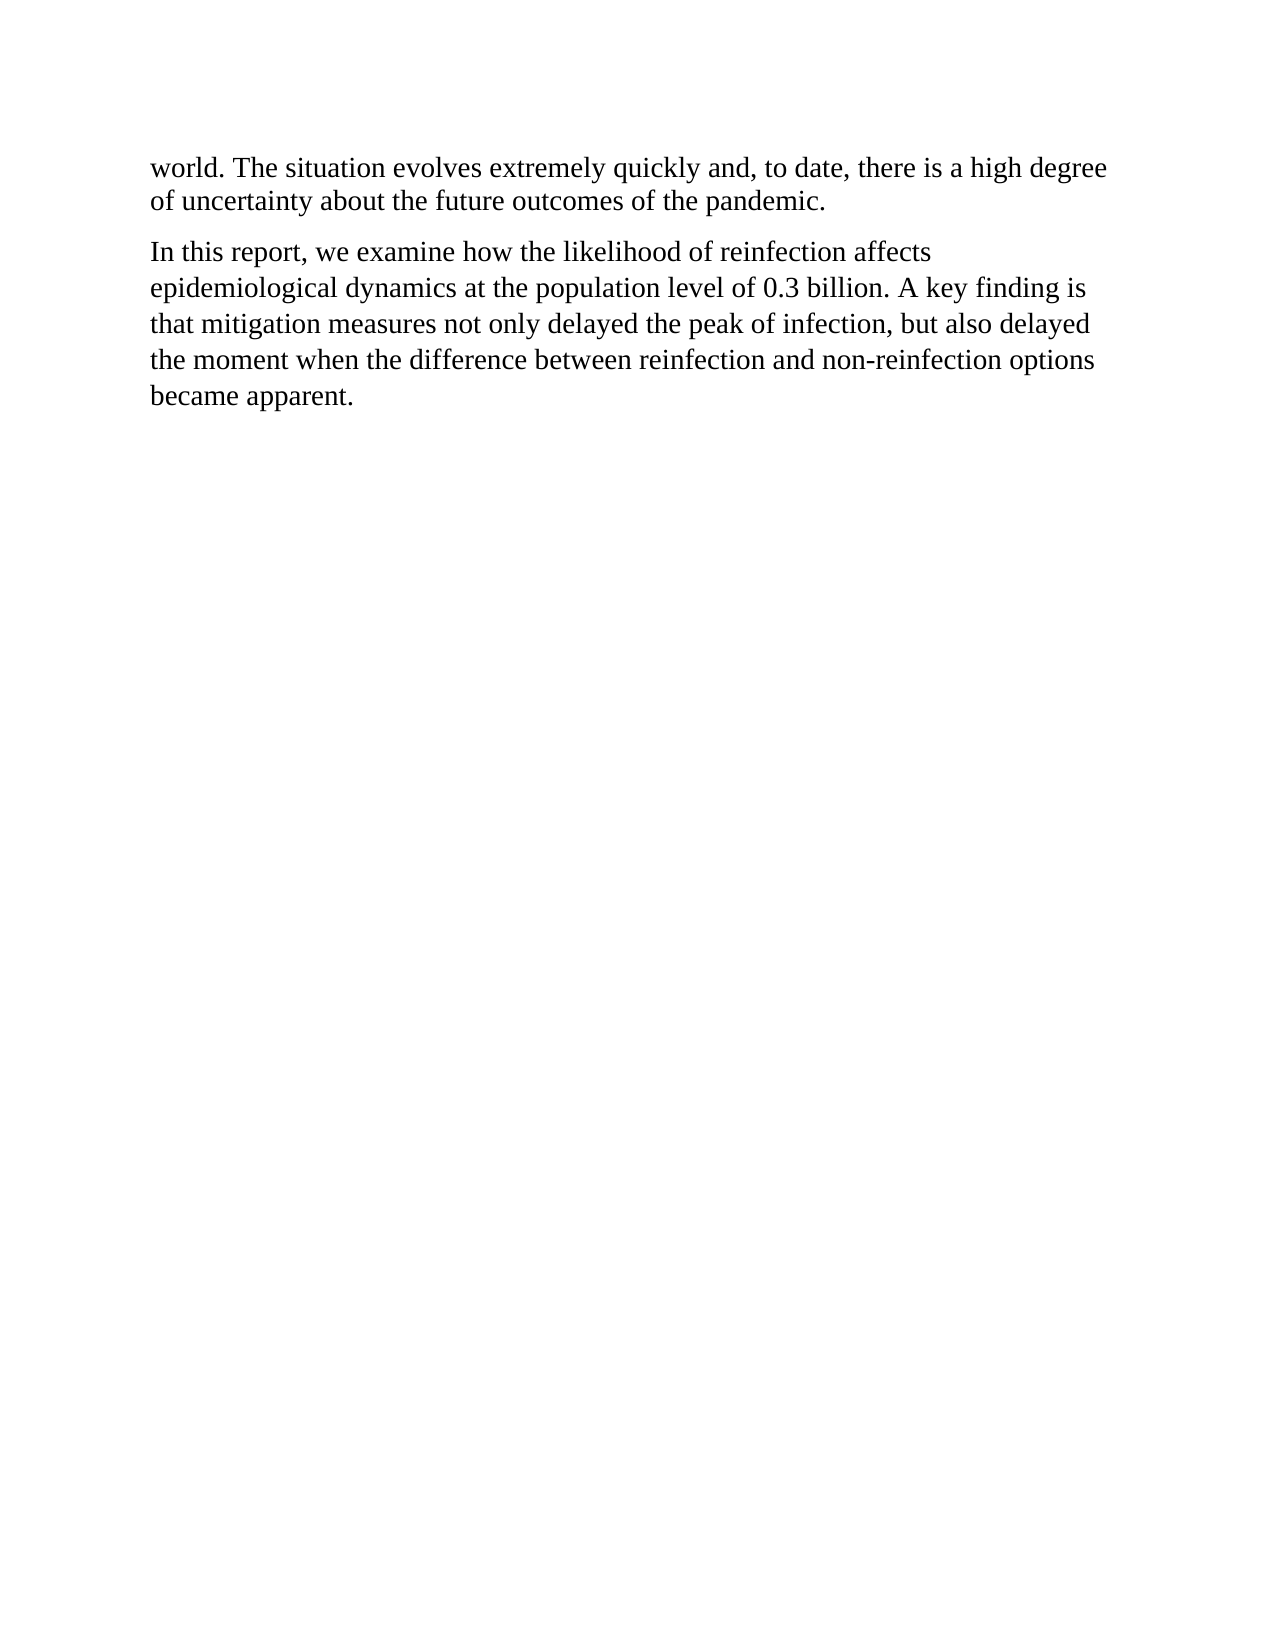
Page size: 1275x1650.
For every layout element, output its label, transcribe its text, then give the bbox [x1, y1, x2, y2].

text In this report, we examine how the likelihood of reinfection affects epidemiological dynamics at the population level of 0.3 billion. A key finding is that mitigation measures not only delayed the peak of infection, but also delayed the moment when the difference between reinfection and non-reinfection options became apparent. [150, 234, 1125, 412]
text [150, 150, 1125, 217]
